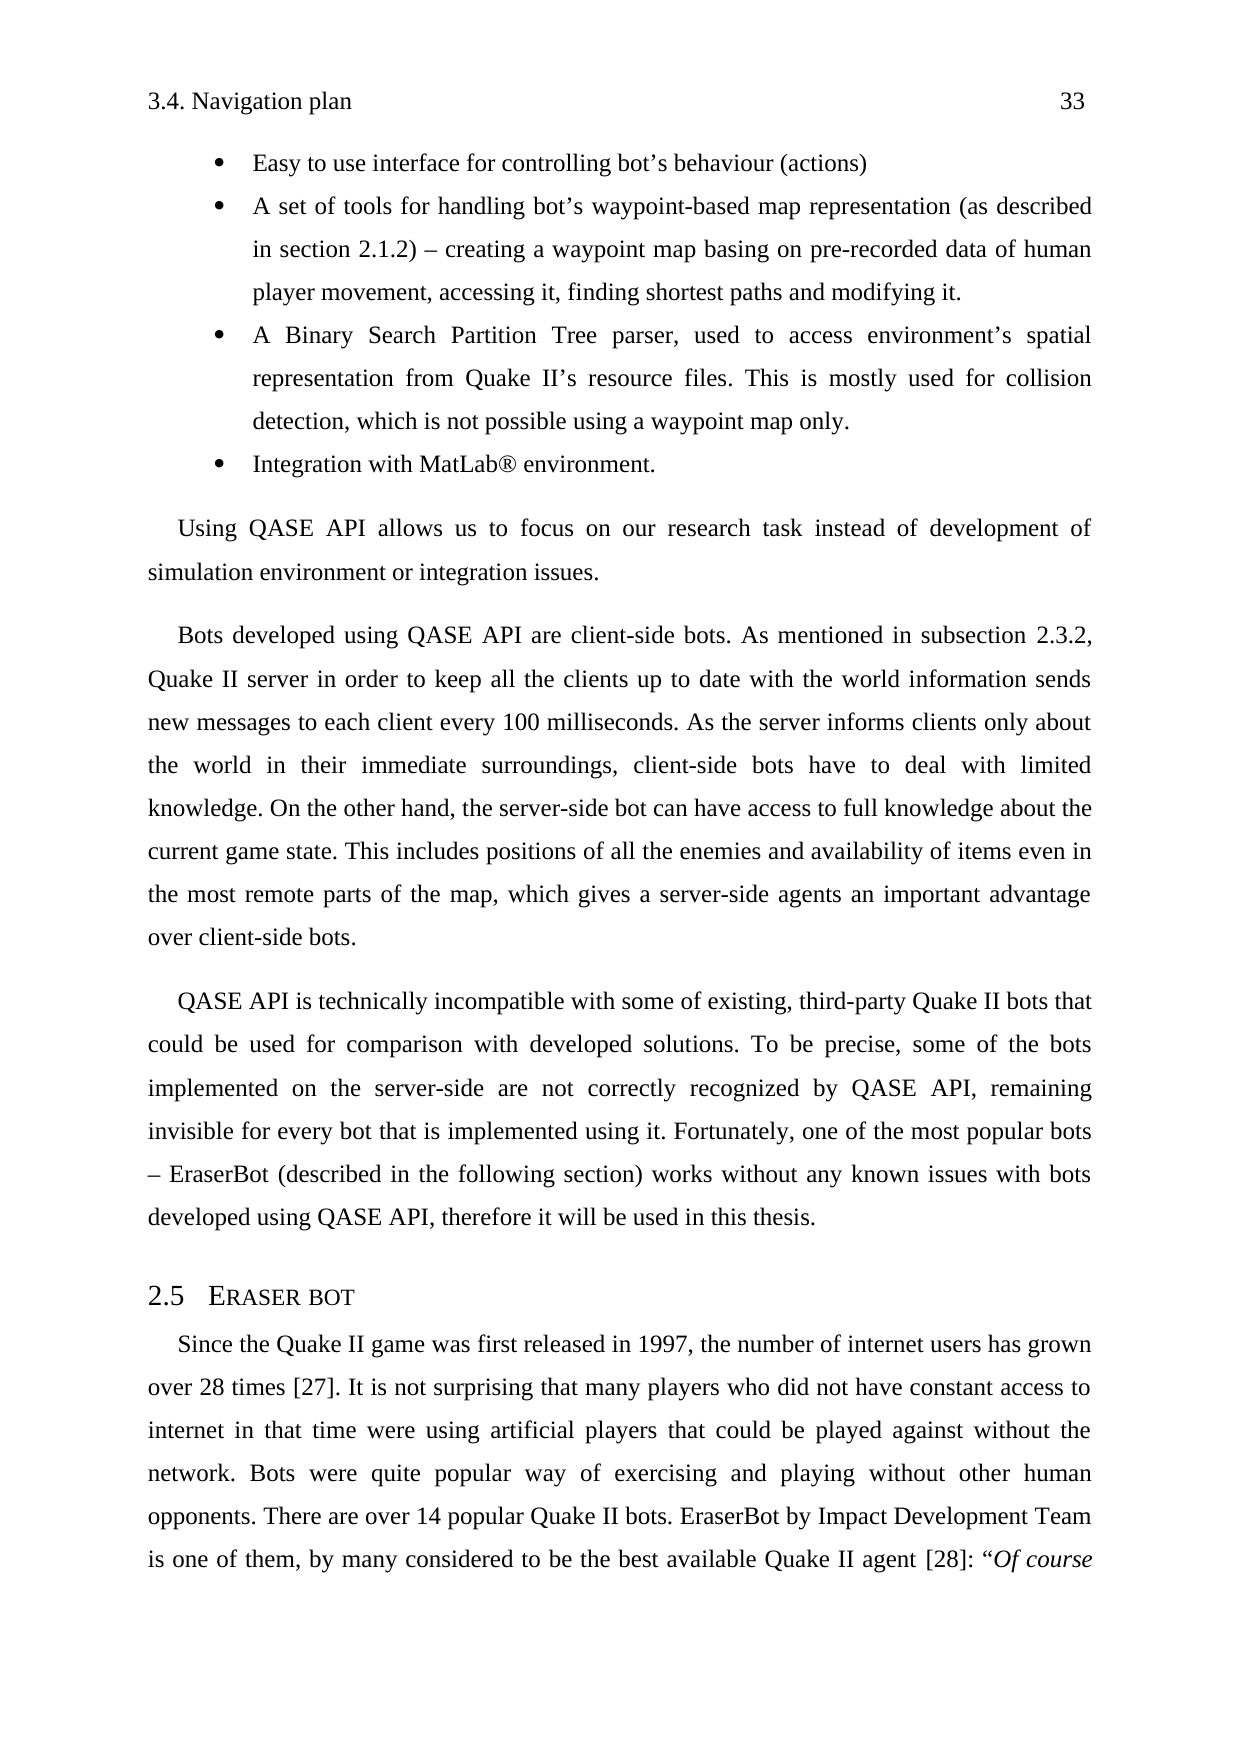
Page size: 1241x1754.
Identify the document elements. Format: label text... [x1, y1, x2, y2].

list A set of tools for handling bot’s waypoint-based map representation (as described in section 2.1.2) – creating a waypoint map basing on pre-recorded data of human player movement, accessing it, finding shortest paths and modifying it. [215, 191, 1093, 306]
text Bots developed using QASE API are client-side bots. As mentioned in subsection 2.3.2, Quake II server in order to keep all the clients up to date with the world information sends new messages to each client every 100 milliseconds. As the server informs clients only about the world in their immediate surroundings, client-side bots have to deal with limited knowledge. On the other hand, the server-side bot can have access to full knowledge about the current game state. This includes positions of all the enemies and availability of items even in the most remote parts of the map, which gives a server-side agents an important advantage over client-side bots. [148, 621, 1093, 951]
list Integration with MatLab® environment. [215, 449, 1093, 478]
list Easy to use interface for controlling bot’s behaviour (actions) [215, 148, 1093, 176]
text Using QASE API allows us to focus on our research task instead of development of simulation environment or integration issues. [148, 513, 1093, 585]
text QASE API is technically incompatible with some of existing, third-party Quake II bots that could be used for comparison with developed solutions. To be precise, some of the bots implemented on the server-side are not correctly recognized by QASE API, remaining invisible for every bot that is implemented using it. Fortunately, one of the most popular bots – EraserBot (described in the following section) works without any known issues with bots developed using QASE API, therefore it will be used in this thesis. [148, 986, 1093, 1231]
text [148, 1329, 1093, 1573]
subtitle Eraser bot [148, 1278, 1093, 1312]
list A Binary Search Partition Tree parser, used to access environment’s spatial representation from Quake II’s resource files. This is mostly used for collision detection, which is not possible using a waypoint map only. [215, 320, 1093, 435]
